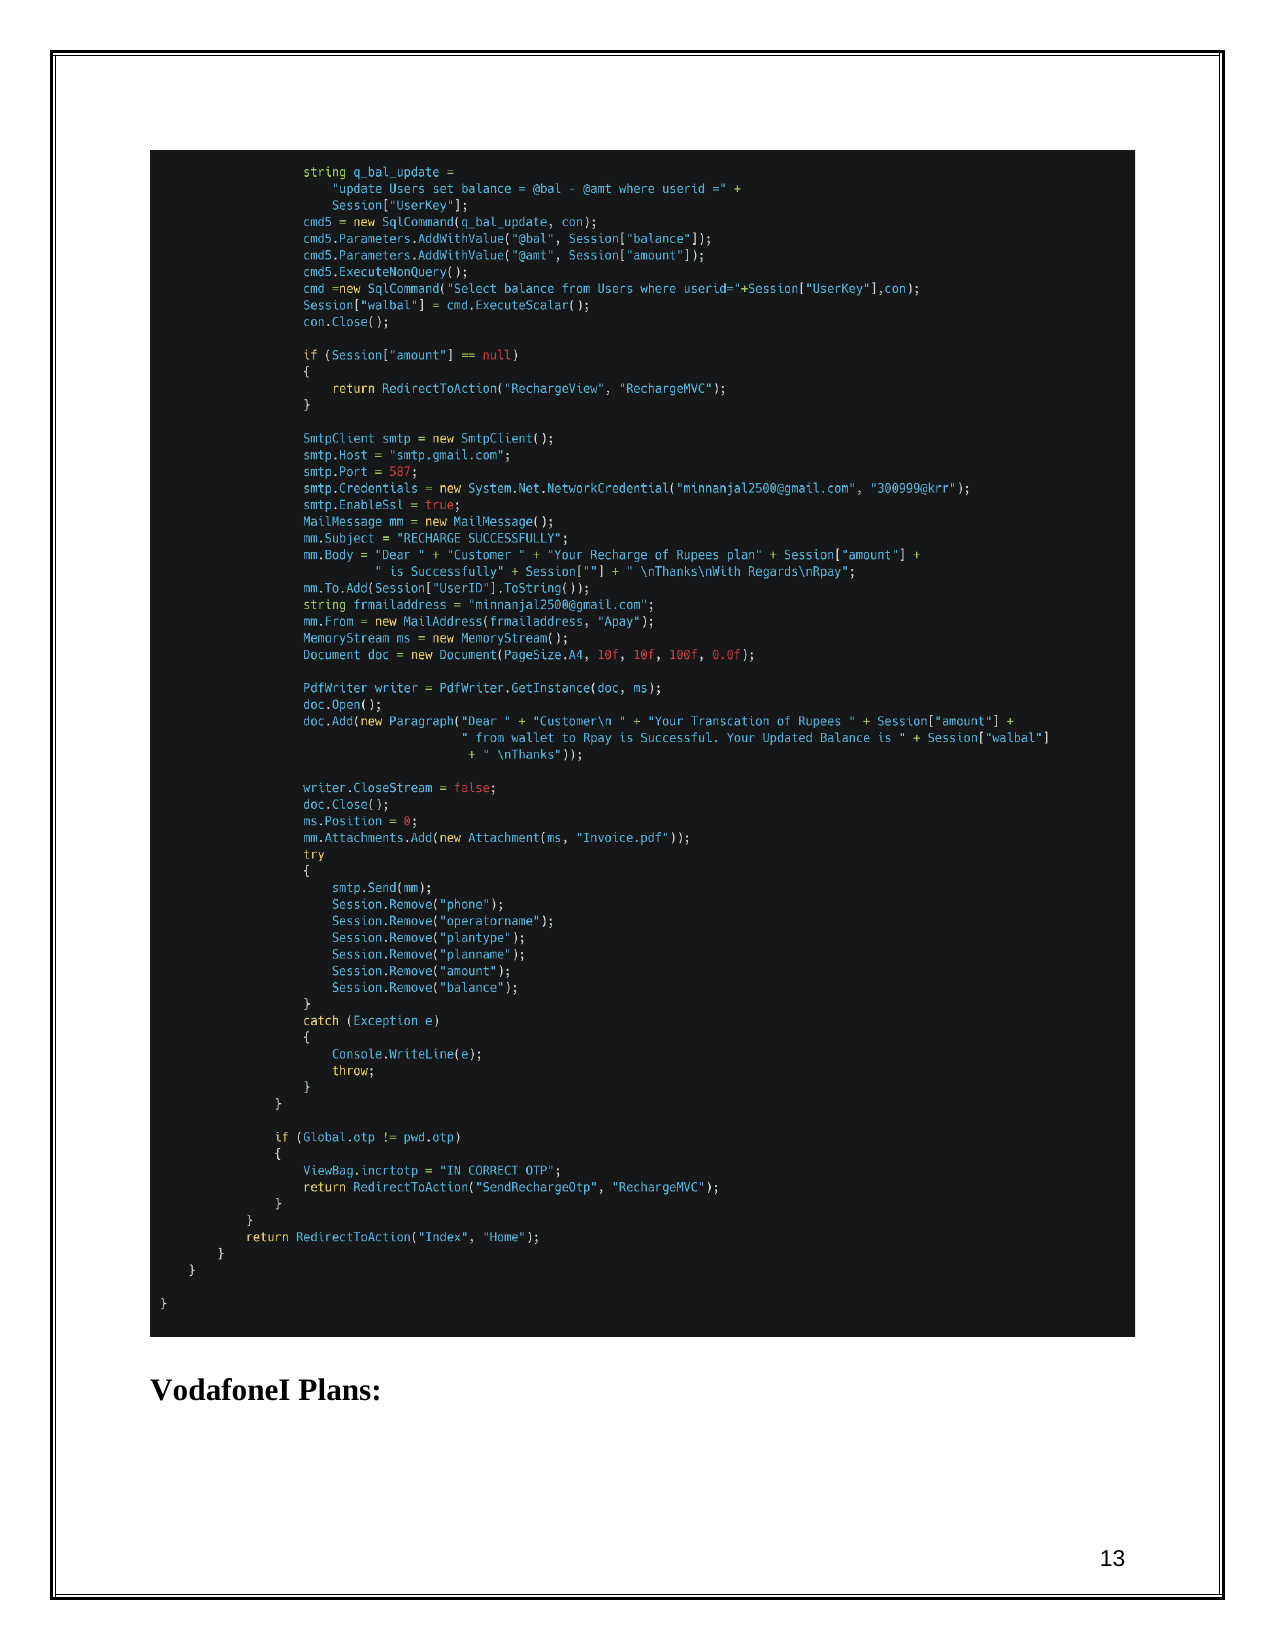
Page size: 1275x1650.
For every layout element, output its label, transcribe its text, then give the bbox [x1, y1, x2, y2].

text VodafoneI Plans: [150, 1371, 1125, 1407]
picture [150, 150, 1135, 1337]
